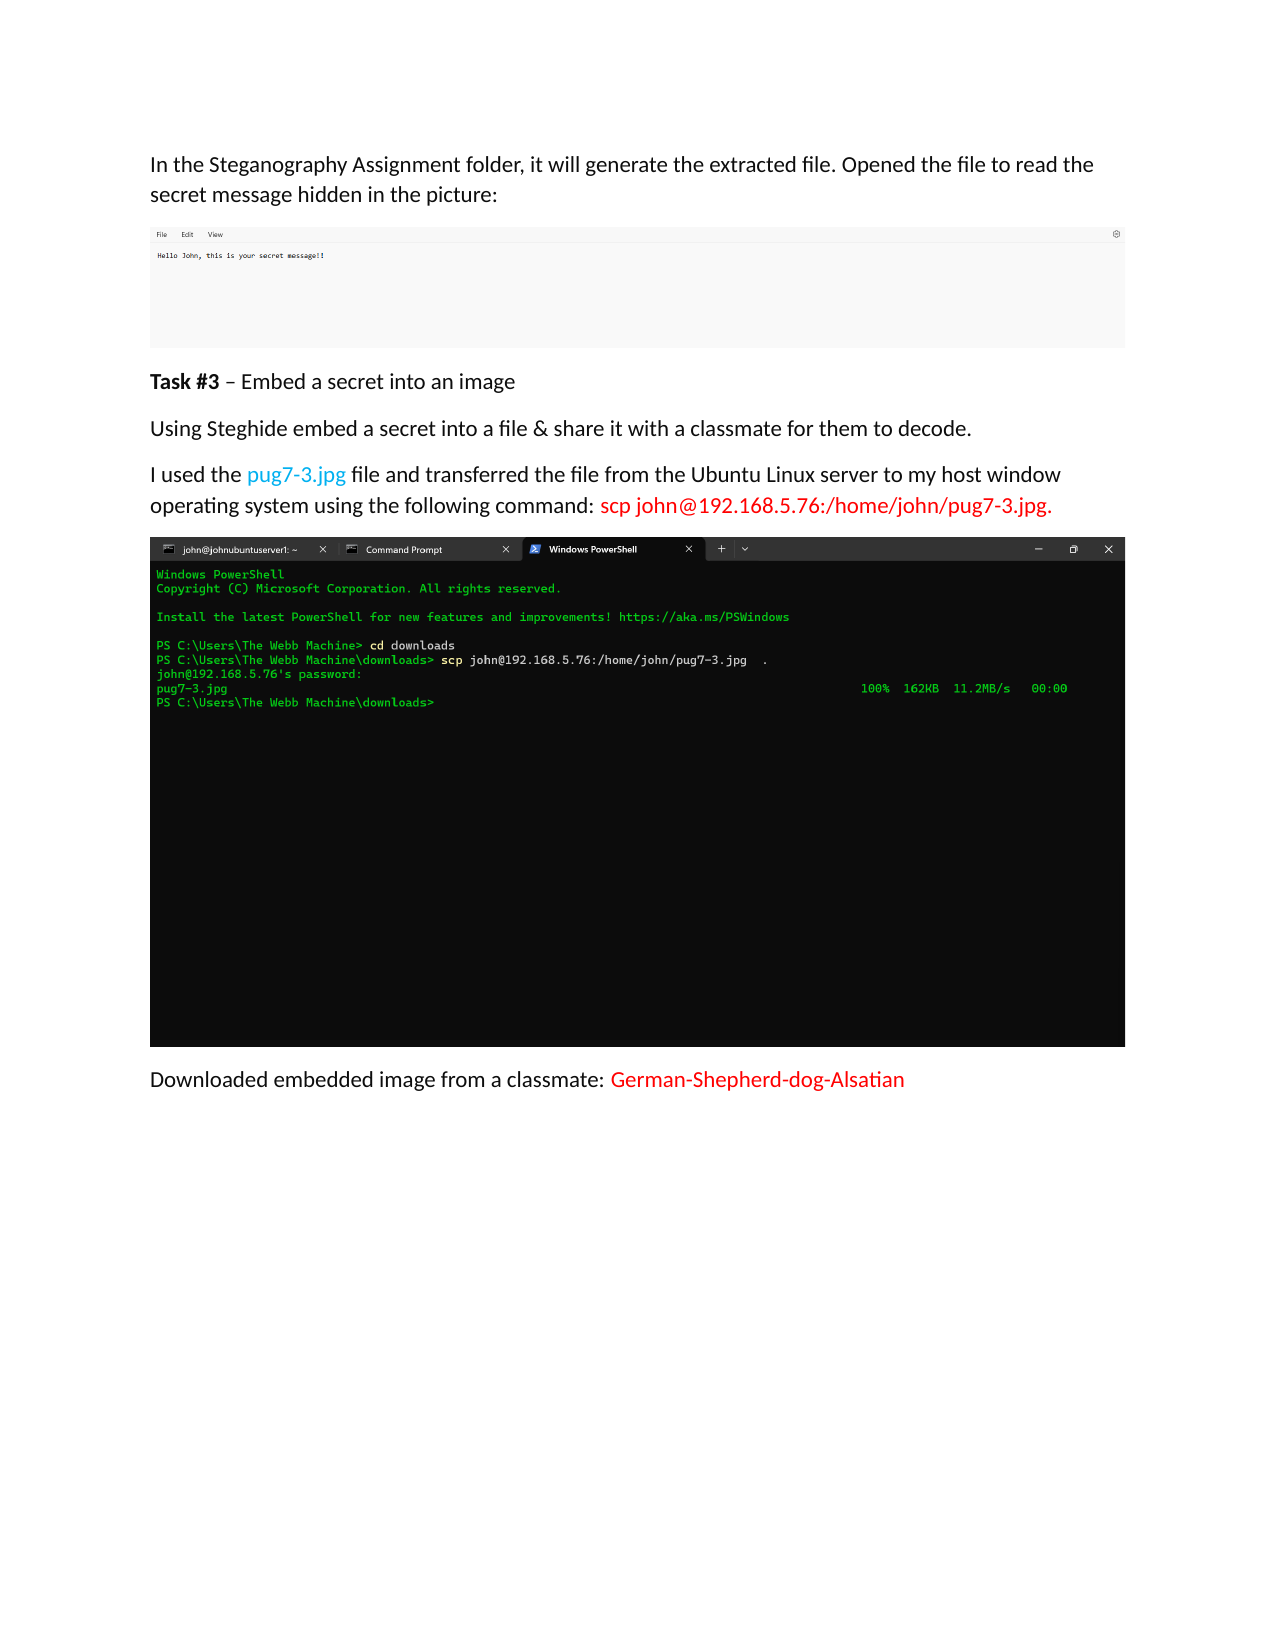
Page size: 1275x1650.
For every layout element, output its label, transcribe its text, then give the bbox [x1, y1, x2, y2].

text In the Steganography Assignment folder, it will generate the extracted file. Opened the file to read the secret message hidden in the picture: [150, 150, 1125, 208]
text Downloaded embedded image from a classmate: German-Shepherd-dog-Alsatian [150, 1065, 1125, 1093]
picture [150, 537, 1125, 1047]
text I used the pug7-3.jpg file and transferred the file from the Ubuntu Linux server to my host window operating system using the following command: scp john@192.168.5.76:/home/john/pug7-3.jpg. [150, 461, 1125, 519]
text Using Steghide embed a secret into a file & share it with a classmate for them to decode. [150, 414, 1125, 442]
picture [150, 227, 1125, 348]
text Task #3 – Embed a secret into an image [150, 367, 1125, 395]
